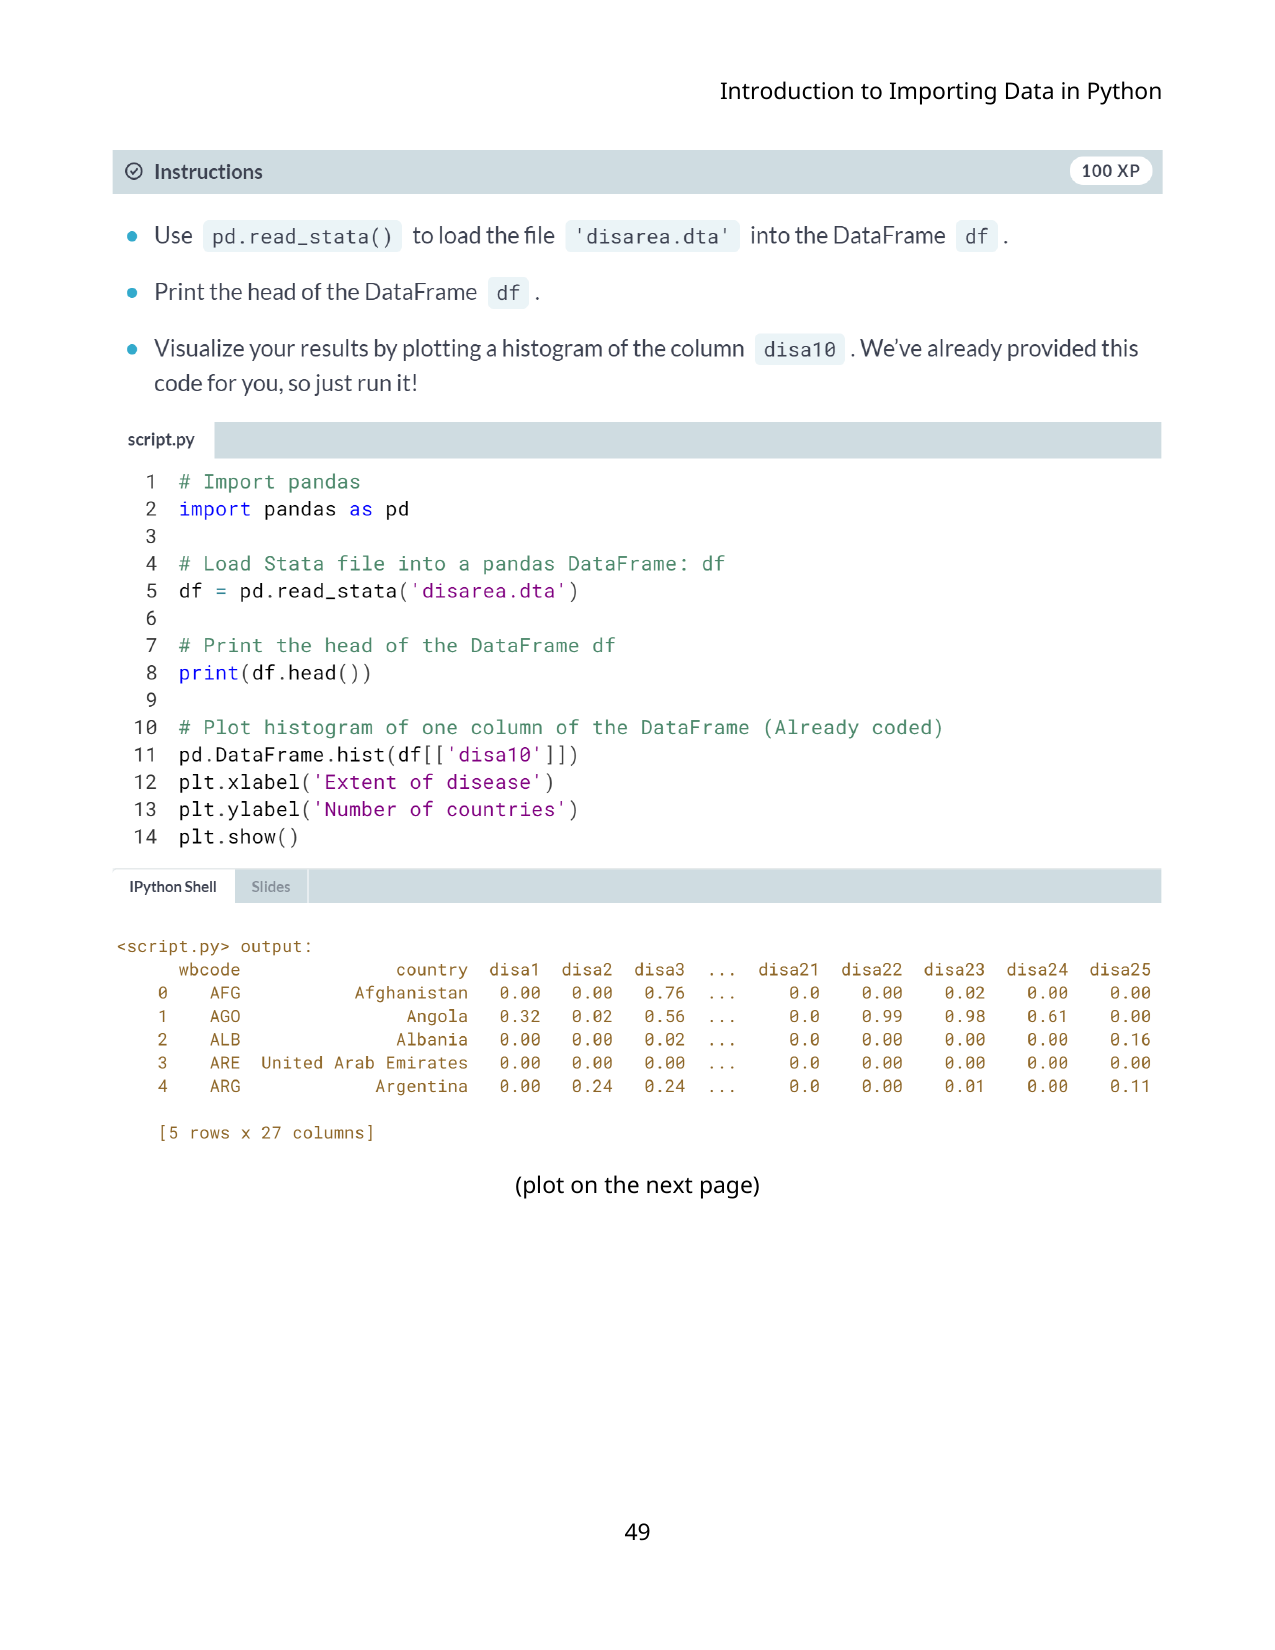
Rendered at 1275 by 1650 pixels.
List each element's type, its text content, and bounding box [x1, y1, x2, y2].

picture [112, 422, 1162, 850]
picture [112, 868, 1162, 1151]
text (plot on the next page) [112, 1169, 1162, 1200]
picture [112, 150, 1163, 404]
